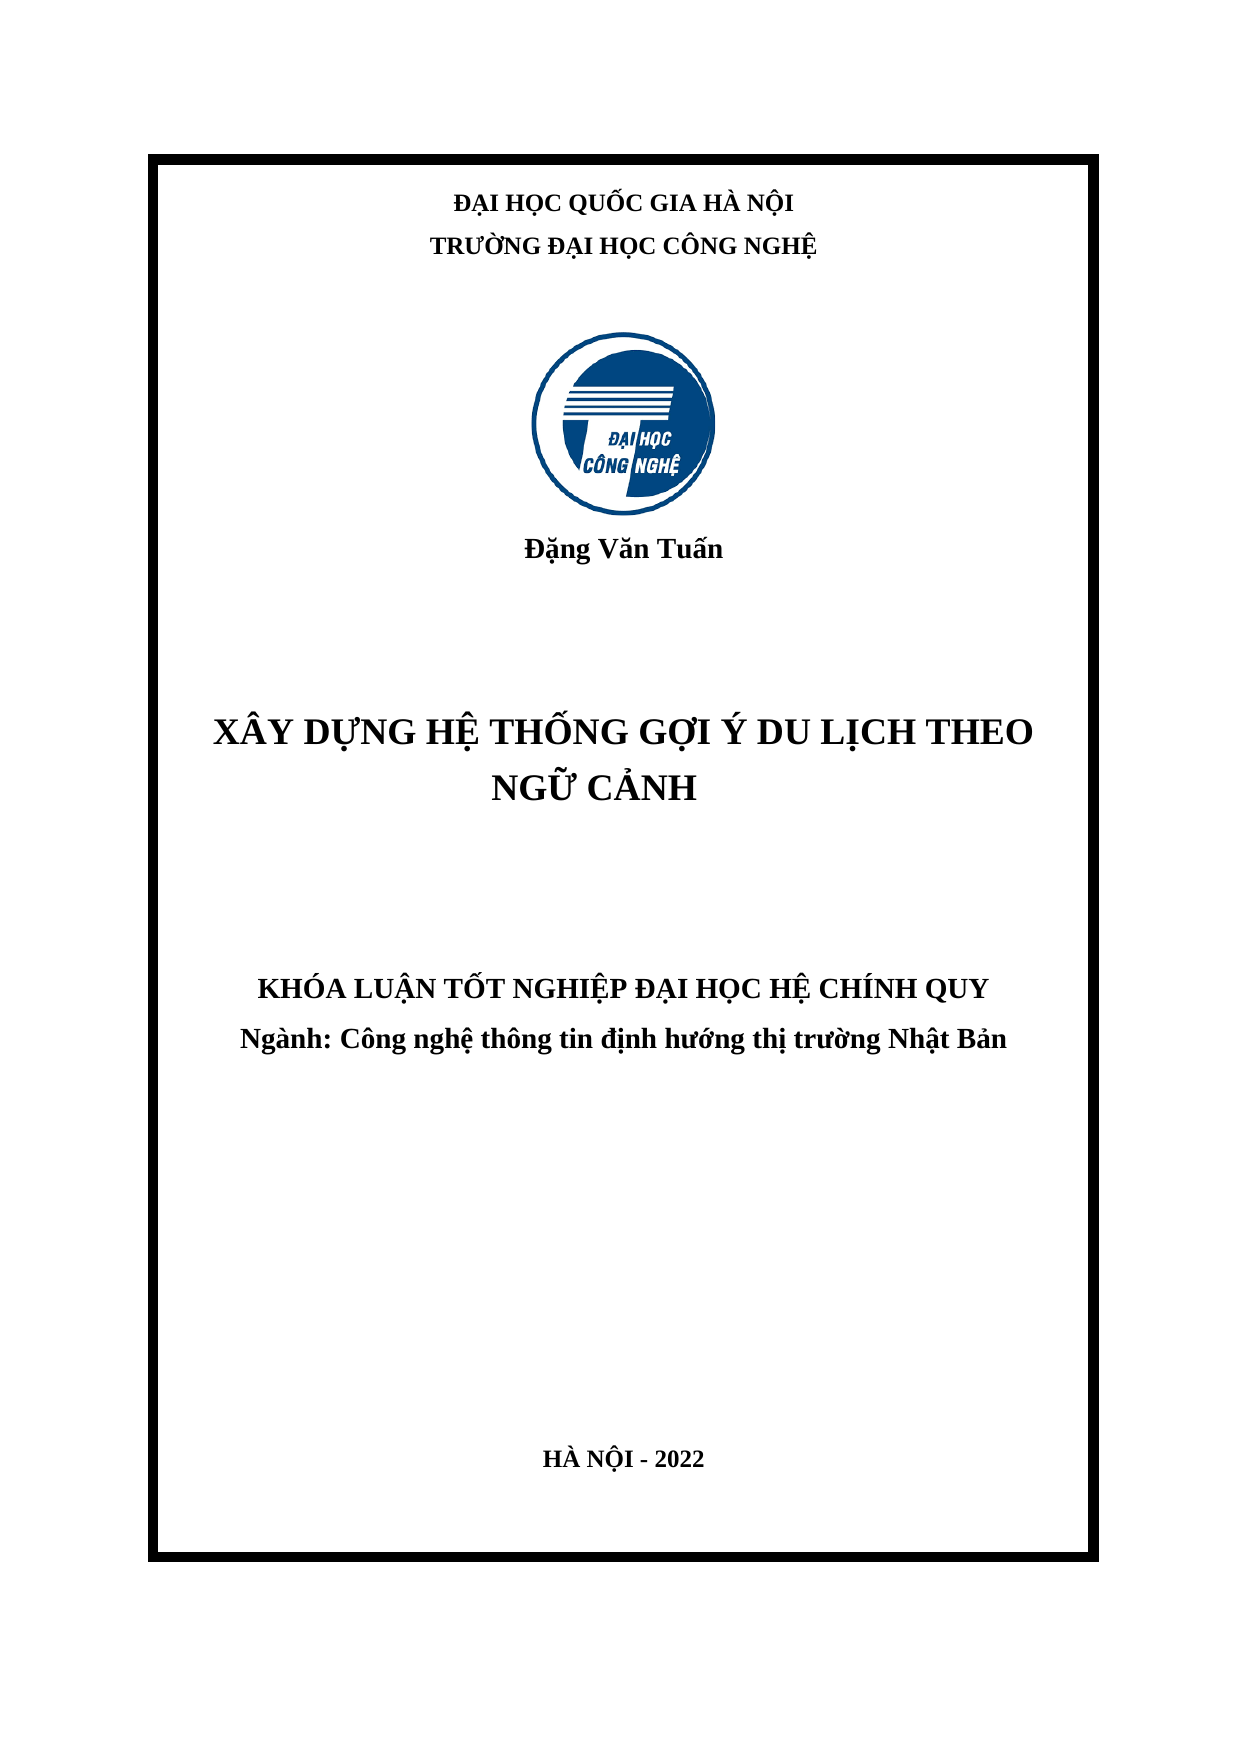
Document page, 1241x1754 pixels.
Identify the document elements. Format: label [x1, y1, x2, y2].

picture [531, 331, 716, 516]
